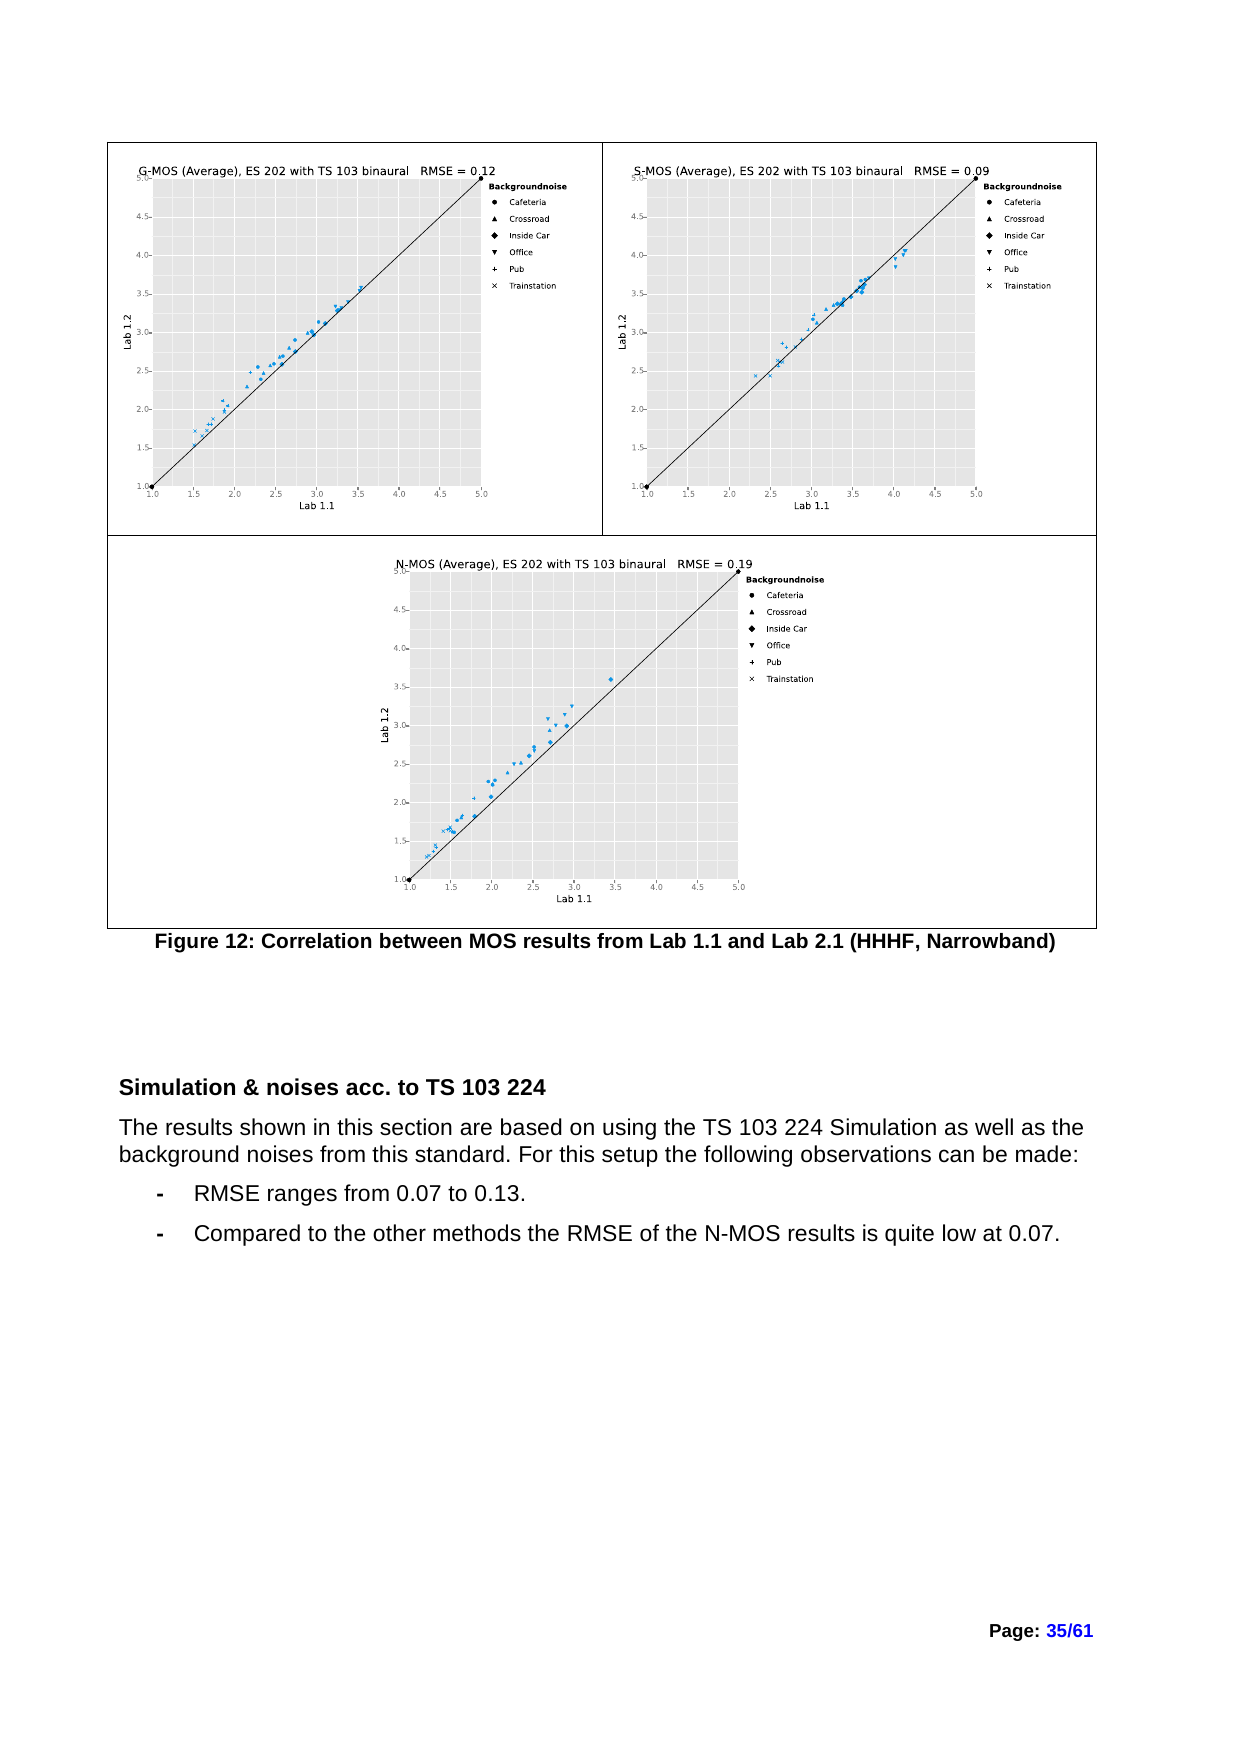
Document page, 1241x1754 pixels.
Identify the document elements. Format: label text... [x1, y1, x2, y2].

text The results shown in this section are based on using the TS 103 224 Simulation as well as the background noises from this standard. For this setup the following observations can be made: [118, 1113, 1093, 1167]
list RMSE ranges from 0.07 to 0.13. [156, 1180, 1093, 1207]
text Simulation & noises acc. to TS 103 224 [118, 1073, 1093, 1101]
table_cell [108, 536, 1096, 928]
table_header [603, 143, 1096, 535]
text Figure 12: Correlation between MOS results from Lab 1.1 and Lab 2.1 (HHHF, Narrowband) [118, 929, 1093, 953]
list Compared to the other methods the RMSE of the N-MOS results is quite low at 0.07. [156, 1219, 1093, 1246]
table_header [108, 143, 602, 535]
